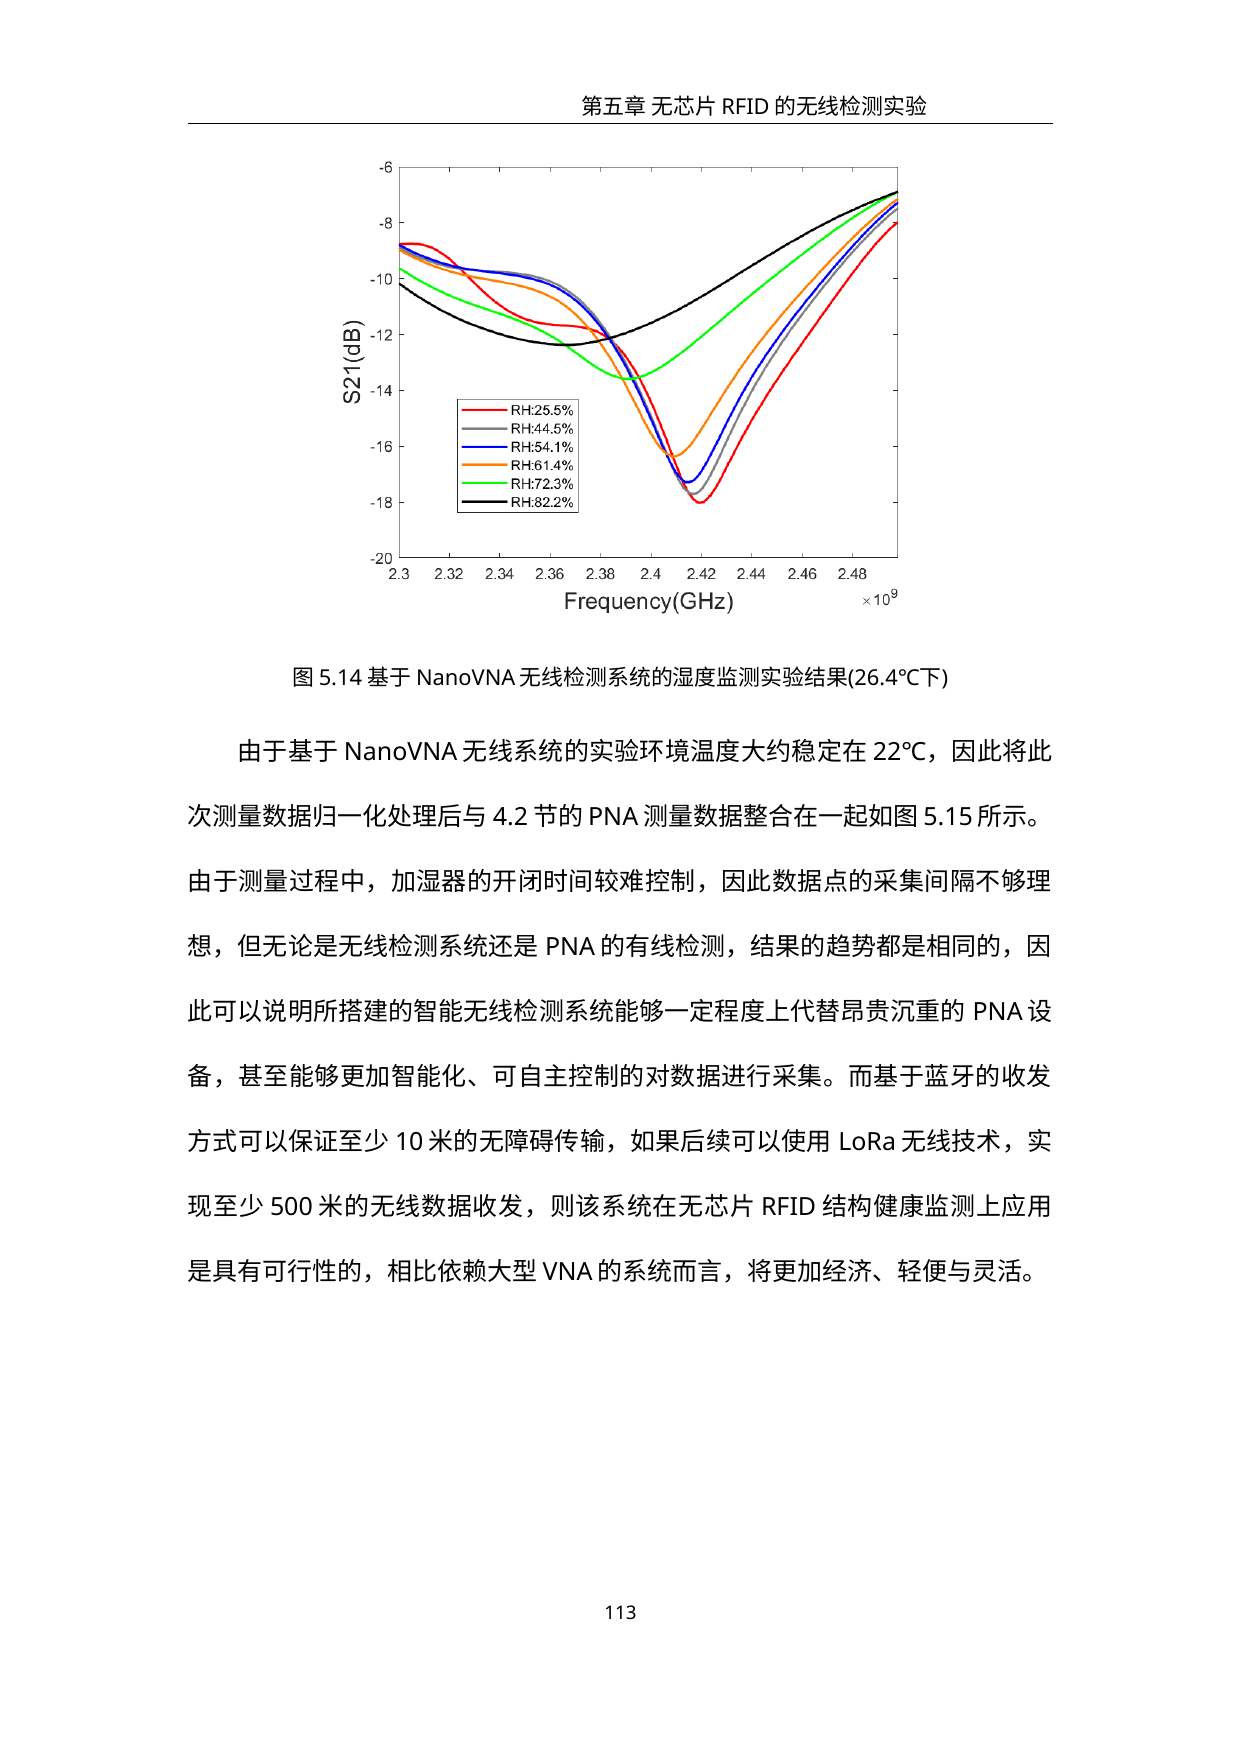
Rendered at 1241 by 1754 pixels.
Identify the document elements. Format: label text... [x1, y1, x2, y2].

text 图5.14 基于NanoVNA无线检测系统的湿度监测实验结果(26.4℃下) [187, 660, 1053, 692]
picture [341, 159, 900, 615]
text 由于基于NanoVNA无线系统的实验环境温度大约稳定在22℃，因此将此次测量数据归一化处理后与4.2节的PNA测量数据整合在一起如图5.15所示。由于测量过程中，加湿器的开闭时间较难控制，因此数据点的采集间隔不够理想，但无论是无线检测系统还是PNA的有线检测，结果的趋势都是相同的，因此可以说明所搭建的智能无线检测系统能够一定程度上代替昂贵沉重的PNA设备，甚至能够更加智能化、可自主控制的对数据进行采集。而基于蓝牙的收发方式可以保证至少10米的无障碍传输，如果后续可以使用LoRa无线技术，实现至少500米的无线数据收发，则该系统在无芯片RFID结构健康监测上应用是具有可行性的，相比依赖大型VNA的系统而言，将更加经济、轻便与灵活。 [187, 717, 1053, 1302]
